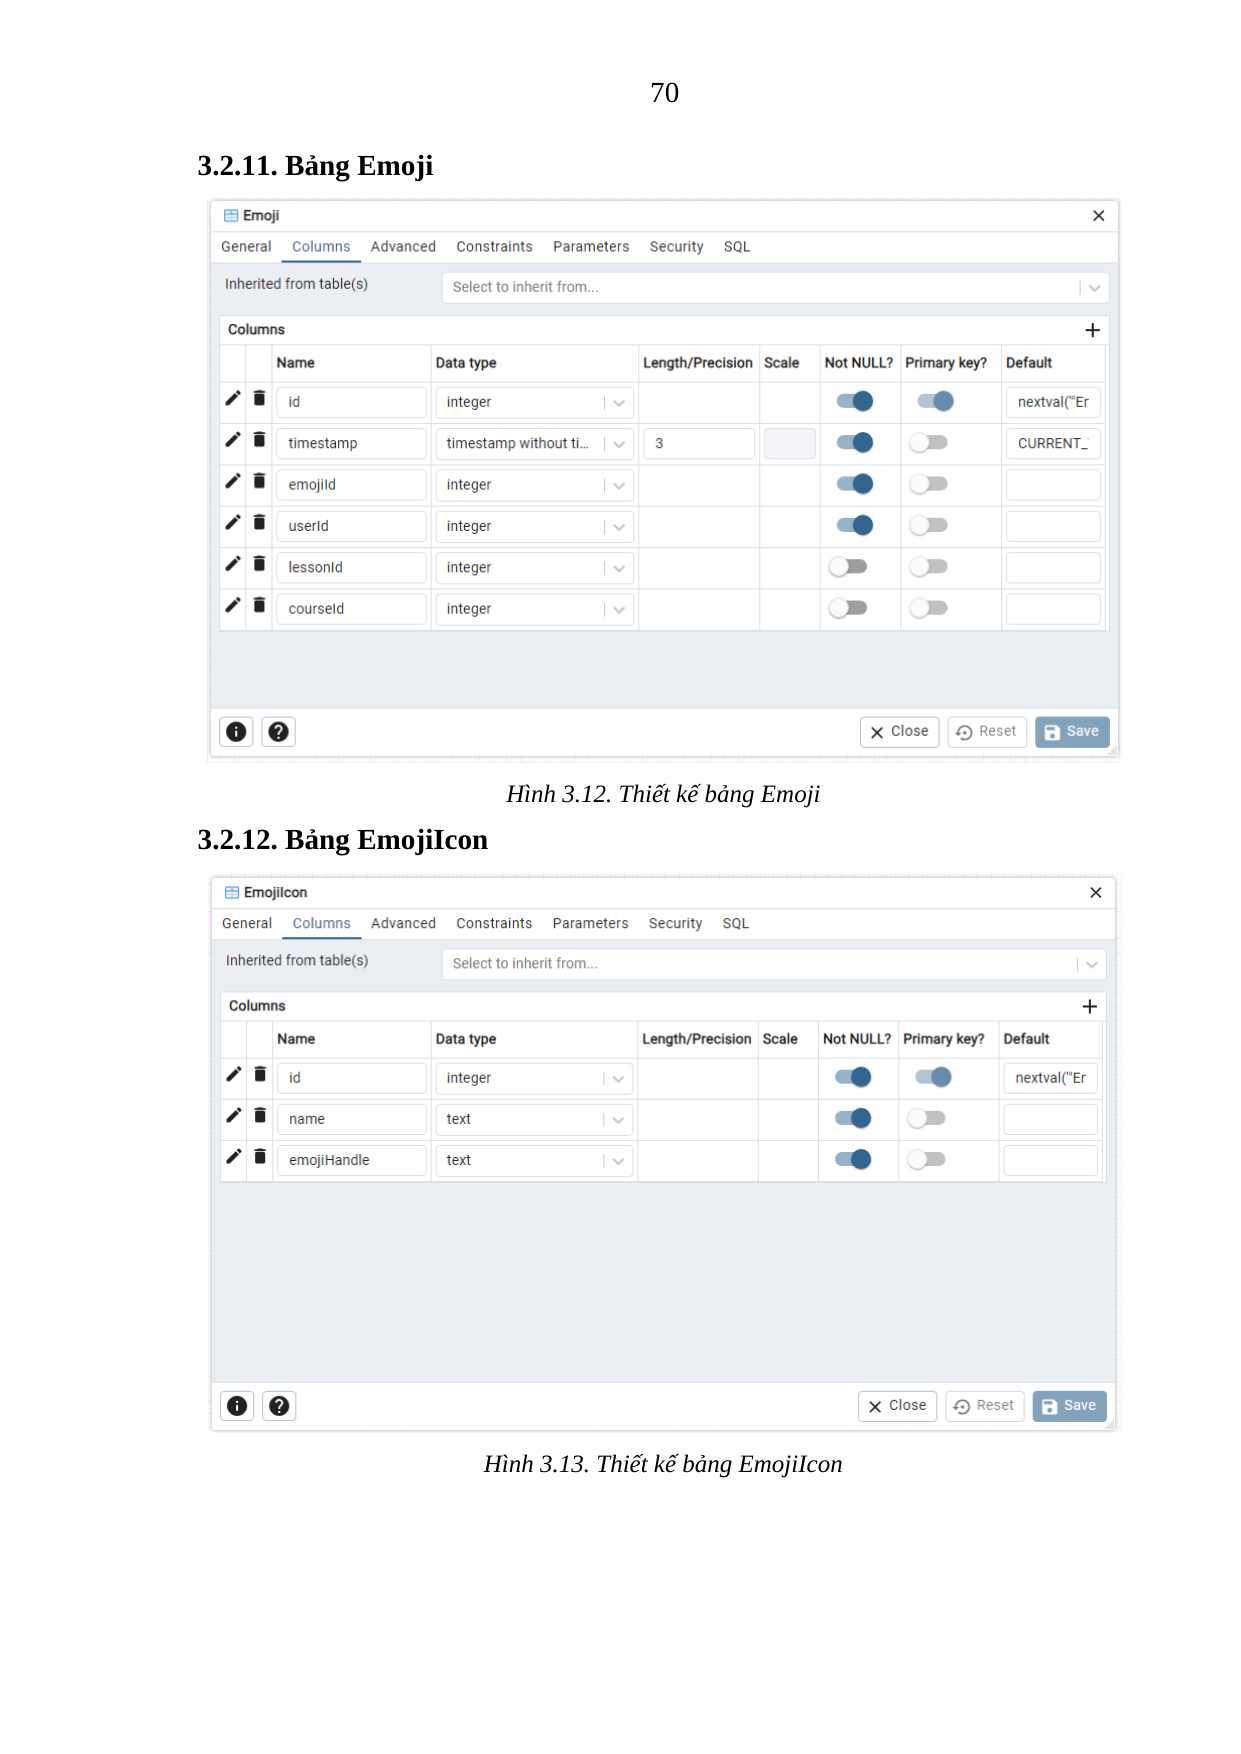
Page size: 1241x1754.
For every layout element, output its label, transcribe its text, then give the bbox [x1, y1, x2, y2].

subtitle 3.2.12. Bảng EmojiIcon [197, 822, 1122, 856]
picture [206, 198, 1123, 763]
text Hình 3.13. Thiết kế bảng EmojiIcon [207, 1449, 1122, 1478]
text Hình 3.12. Thiết kế bảng Emoji [207, 779, 1122, 808]
picture [206, 872, 1123, 1433]
subtitle 3.2.11. Bảng Emoji [197, 148, 1122, 181]
